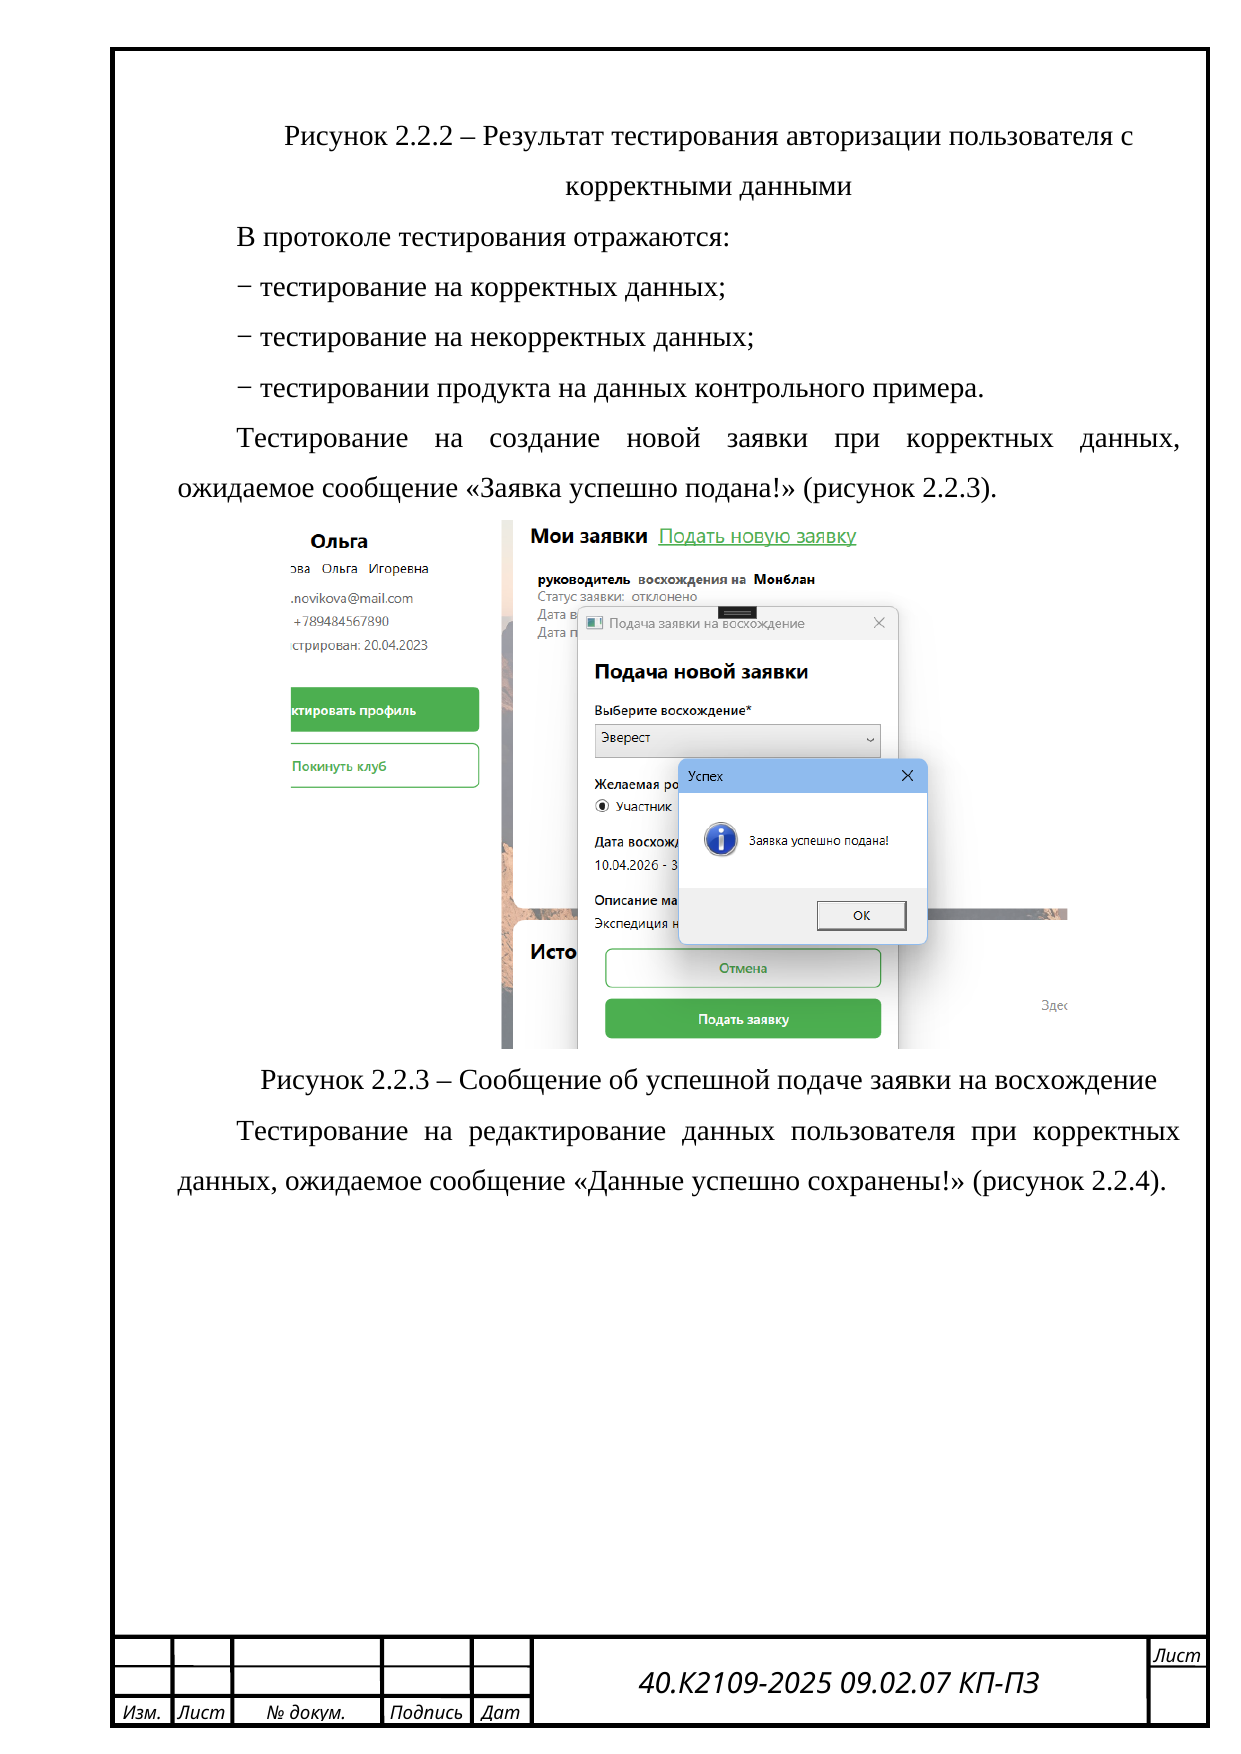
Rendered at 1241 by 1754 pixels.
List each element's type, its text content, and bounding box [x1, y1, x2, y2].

text Рисунок 2.2.2 – Результат тестирования авторизации пользователя с корректными данными [236, 118, 1181, 202]
text − тестирование на корректных данных; [177, 269, 1181, 303]
text В протоколе тестирования отражаются: [177, 219, 1181, 252]
text Тестирование на редактирование данных пользователя при корректных данных, ожидаемое сообщение «Данные успешно сохранены!» (рисунок 2.2.4). [177, 1113, 1181, 1197]
text − тестировании продукта на данных контрольного примера. [177, 370, 1181, 403]
picture [290, 520, 1068, 1049]
text Рисунок 2.2.3 – Сообщение об успешной подаче заявки на восхождение [177, 1062, 1181, 1096]
text Тестирование на создание новой заявки при корректных данных, ожидаемое сообщение «Заявка успешно подана!» (рисунок 2.2.3). [177, 420, 1181, 504]
text − тестирование на некорректных данных; [177, 319, 1181, 353]
